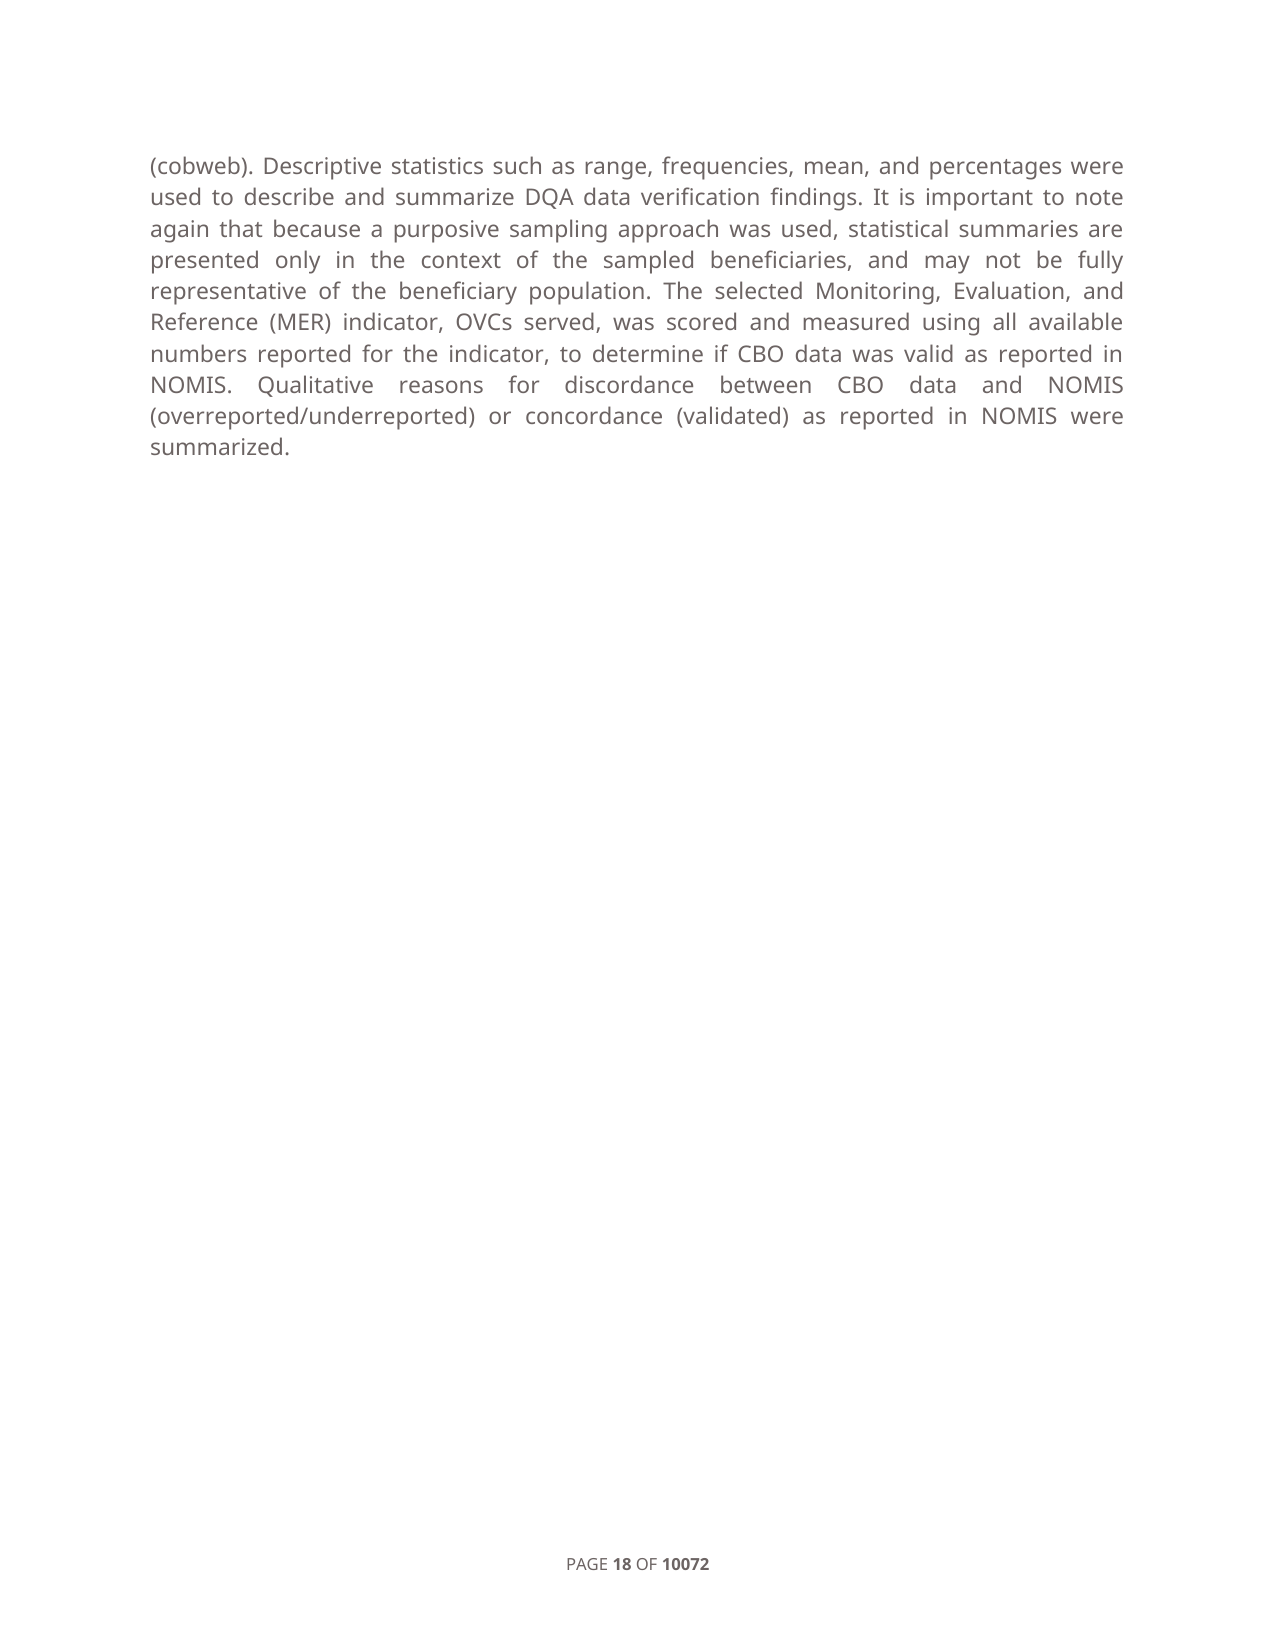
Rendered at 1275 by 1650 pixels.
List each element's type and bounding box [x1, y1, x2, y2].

text [150, 150, 1125, 462]
